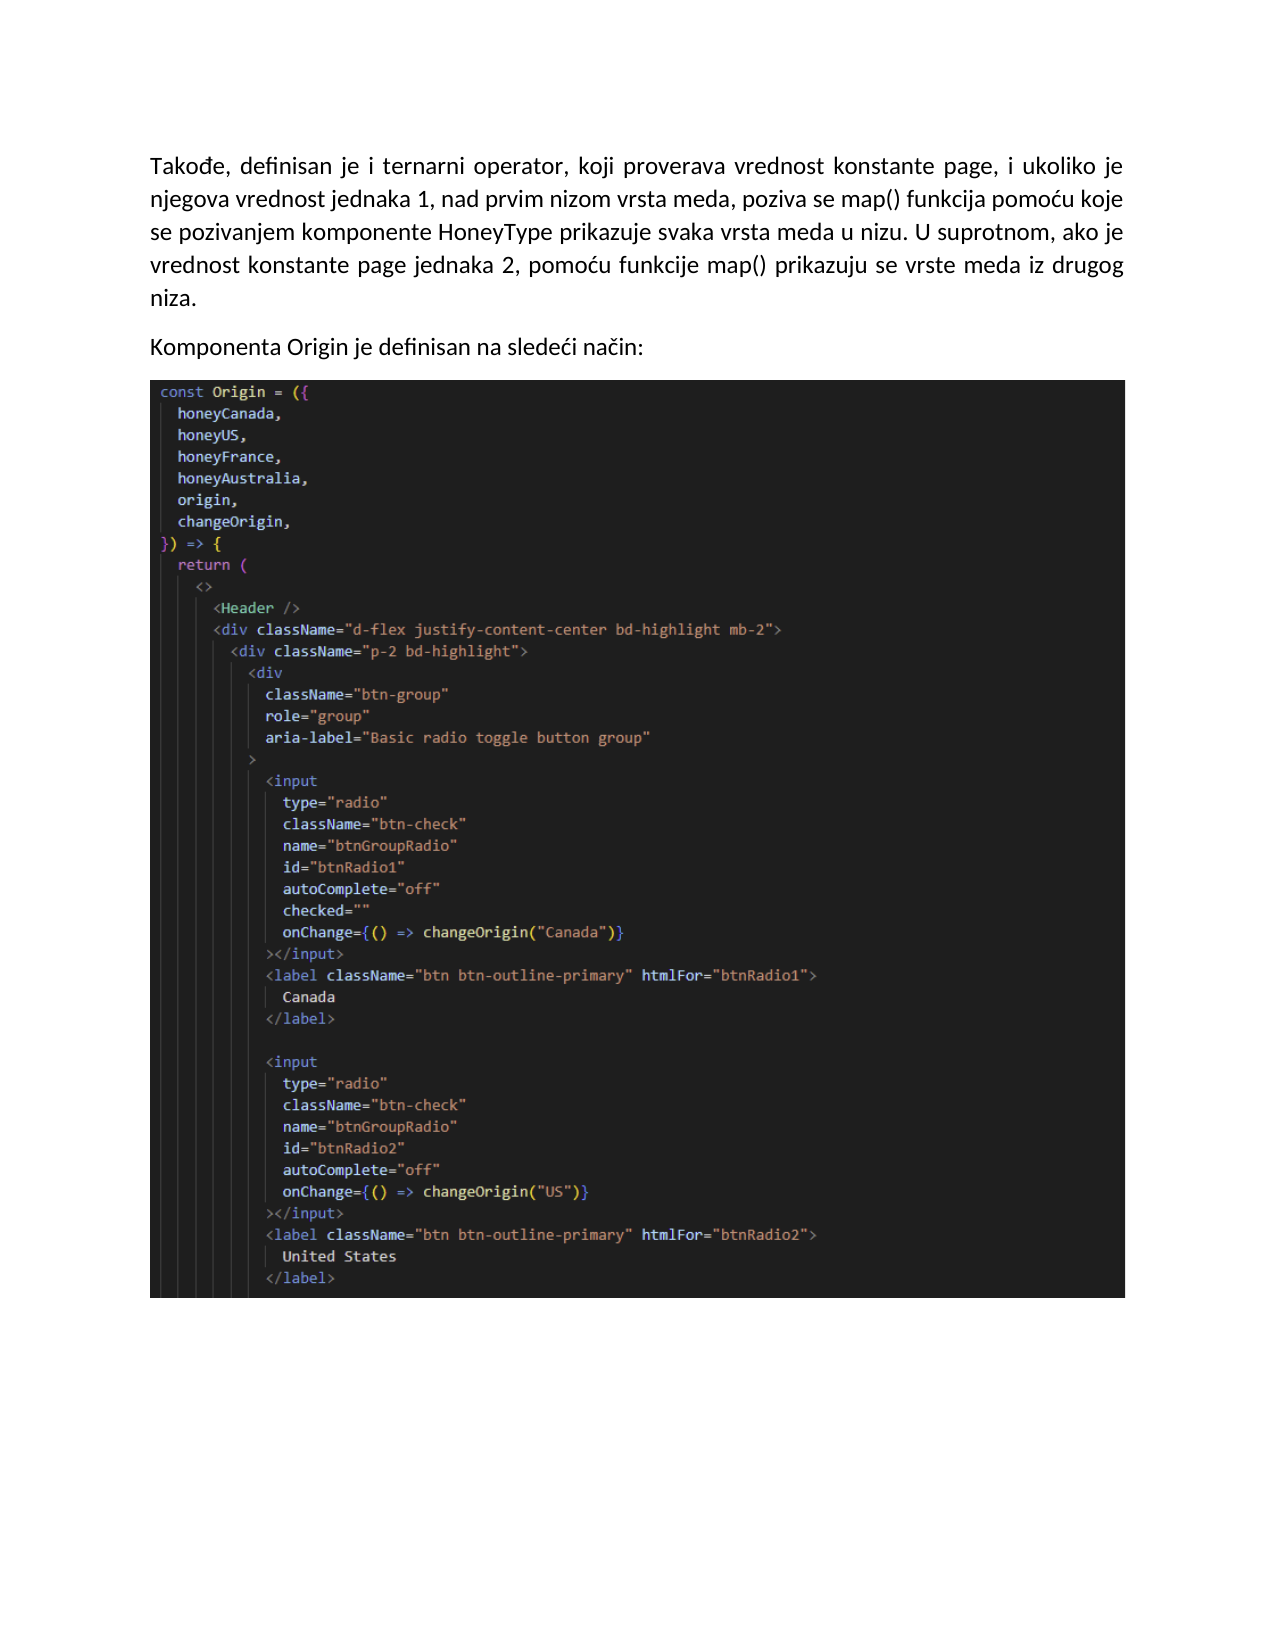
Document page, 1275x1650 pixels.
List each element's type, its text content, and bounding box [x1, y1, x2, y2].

picture [150, 380, 1125, 1298]
text Komponenta Origin je definisan na sledeći način: [150, 331, 1125, 362]
text Takođe, definisan je i ternarni operator, koji proverava vrednost konstante page, i ukoliko je njegova vrednost jednaka 1, nad prvim nizom vrsta meda, poziva se map() funkcija pomoću koje se pozivanjem komponente HoneyType prikazuje svaka vrsta meda u nizu. U suprotnom, ako je vrednost konstante page jednaka 2, pomoću funkcije map() prikazuju se vrste meda iz drugog niza. [150, 150, 1125, 312]
